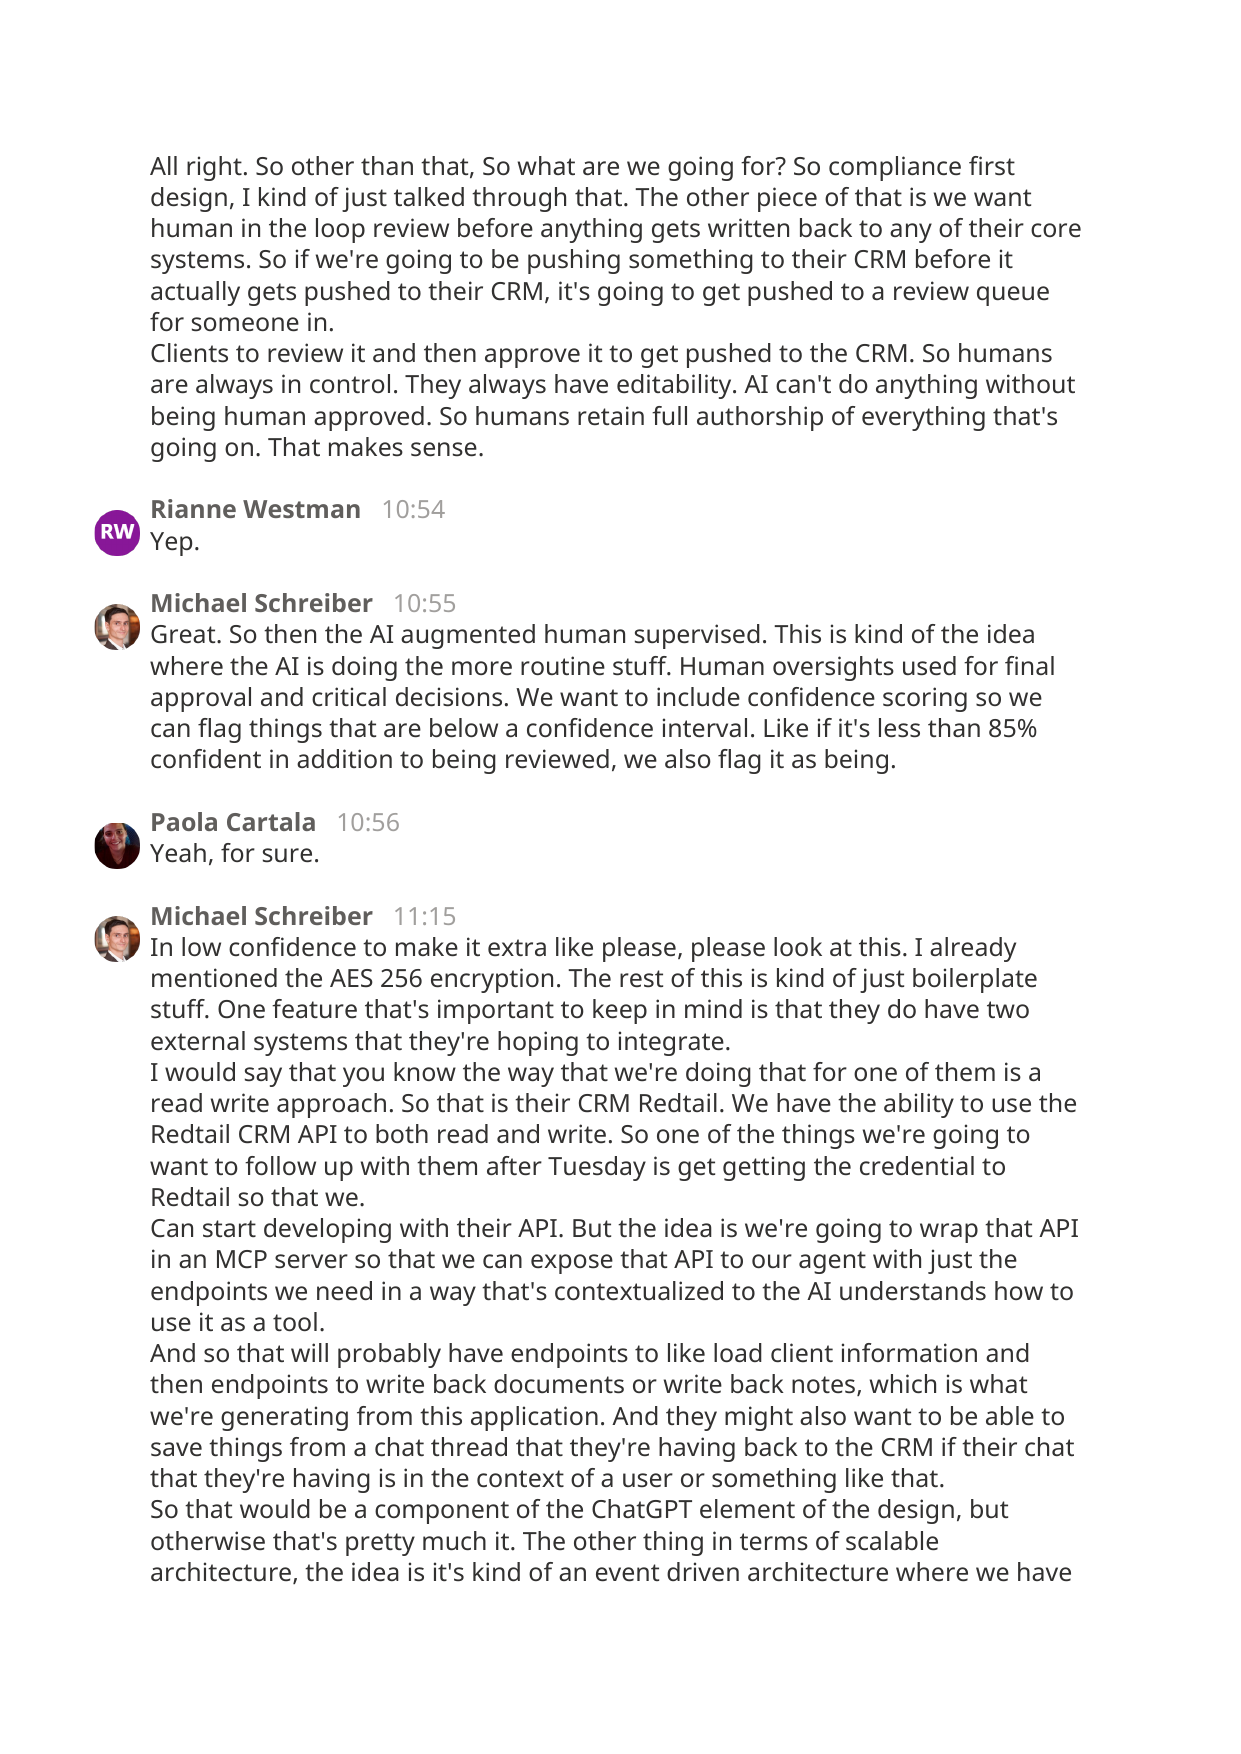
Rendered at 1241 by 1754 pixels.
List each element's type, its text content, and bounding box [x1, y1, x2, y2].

picture [94, 916, 140, 962]
picture [94, 604, 140, 650]
picture [94, 510, 140, 556]
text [150, 150, 1090, 462]
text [150, 869, 1090, 1587]
text Michael Schreiber 10:55 Great. So then the AI augmented human supervised. This is kind of the idea where the AI is doing the more routine stuff. Human oversights used for final approval and critical decisions. We want to include confidence scoring so we can flag things that are below a confidence interval. Like if it's less than 85% confident in addition to being reviewed, we also flag it as being. [150, 556, 1090, 775]
text Rianne Westman 10:54 Yep. [150, 462, 1090, 556]
text Paola Cartala 10:56 Yeah, for sure. [150, 775, 1090, 869]
picture [94, 823, 140, 869]
